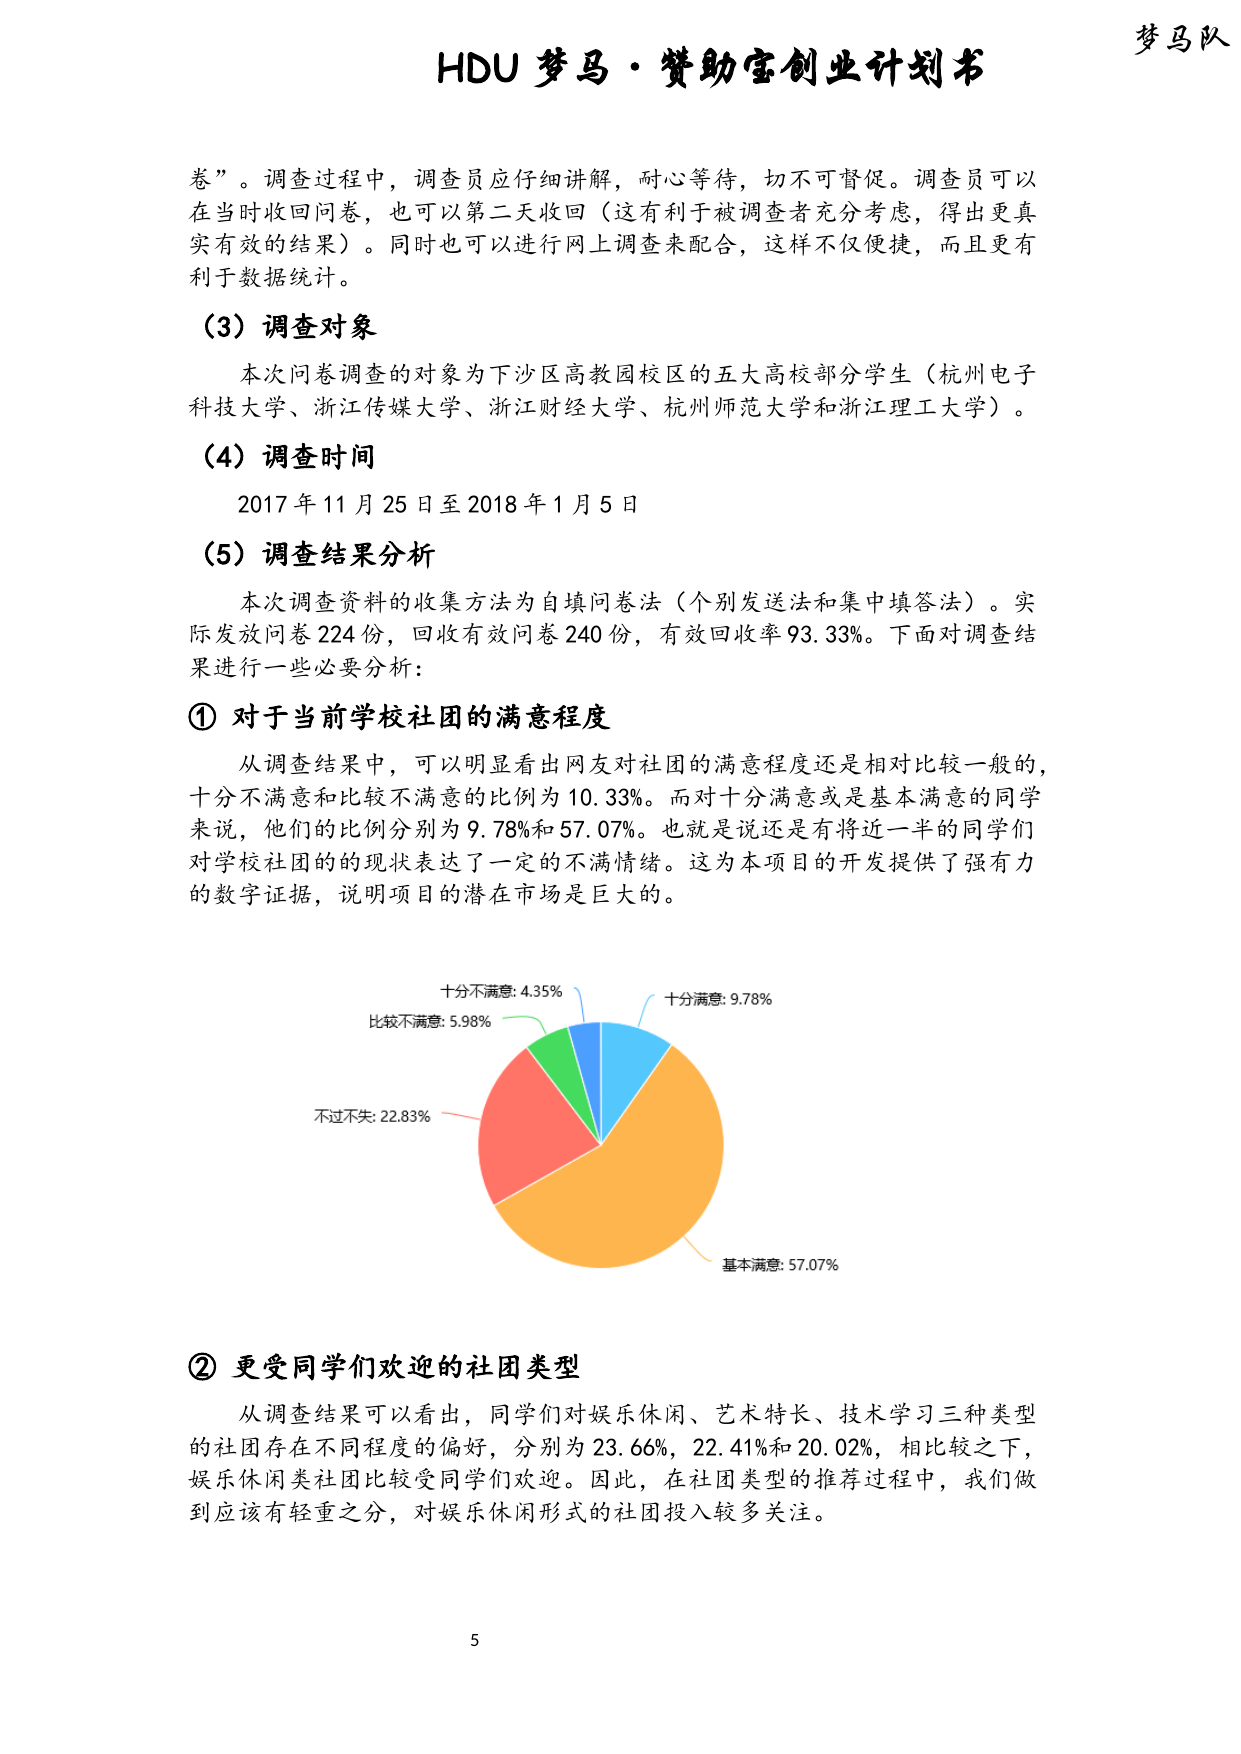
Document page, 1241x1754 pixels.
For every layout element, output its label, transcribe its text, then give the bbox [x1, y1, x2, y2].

picture [155, 961, 1047, 1296]
text 从调查结果中，可以明显看出网友对社团的满意程度还是相对比较一般的，十分不满意和比较不满意的比例为10.33%。而对十分满意或是基本满意的同学来说，他们的比例分别为9.78%和57.07%。也就是说还是有将近一半的同学们对学校社团的的现状表达了一定的不满情绪。这为本项目的开发提供了强有力的数字证据，说明项目的潜在市场是巨大的。 [187, 747, 1053, 909]
text ② 更受同学们欢迎的社团类型 [187, 1332, 1053, 1397]
text （3）调查对象 [187, 292, 1053, 357]
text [187, 162, 1053, 292]
text （4）调查时间 [187, 422, 1053, 487]
text 2017年11月25日至2018年1月5日 [187, 487, 1053, 519]
text 本次调查资料的收集方法为自填问卷法（个别发送法和集中填答法）。实际发放问卷224份，回收有效问卷240份，有效回收率93.33%。下面对调查结果进行一些必要分析： [187, 584, 1053, 682]
text 本次问卷调查的对象为下沙区高教园校区的五大高校部分学生（杭州电子科技大学、浙江传媒大学、浙江财经大学、杭州师范大学和浙江理工大学）。 [187, 357, 1053, 422]
text ① 对于当前学校社团的满意程度 [187, 682, 1053, 747]
text 从调查结果可以看出，同学们对娱乐休闲、艺术特长、技术学习三种类型的社团存在不同程度的偏好，分别为23.66%，22.41%和20.02%，相比较之下，娱乐休闲类社团比较受同学们欢迎。因此，在社团类型的推荐过程中，我们做到应该有轻重之分，对娱乐休闲形式的社团投入较多关注。 [187, 1397, 1053, 1527]
text （5）调查结果分析 [187, 519, 1053, 584]
